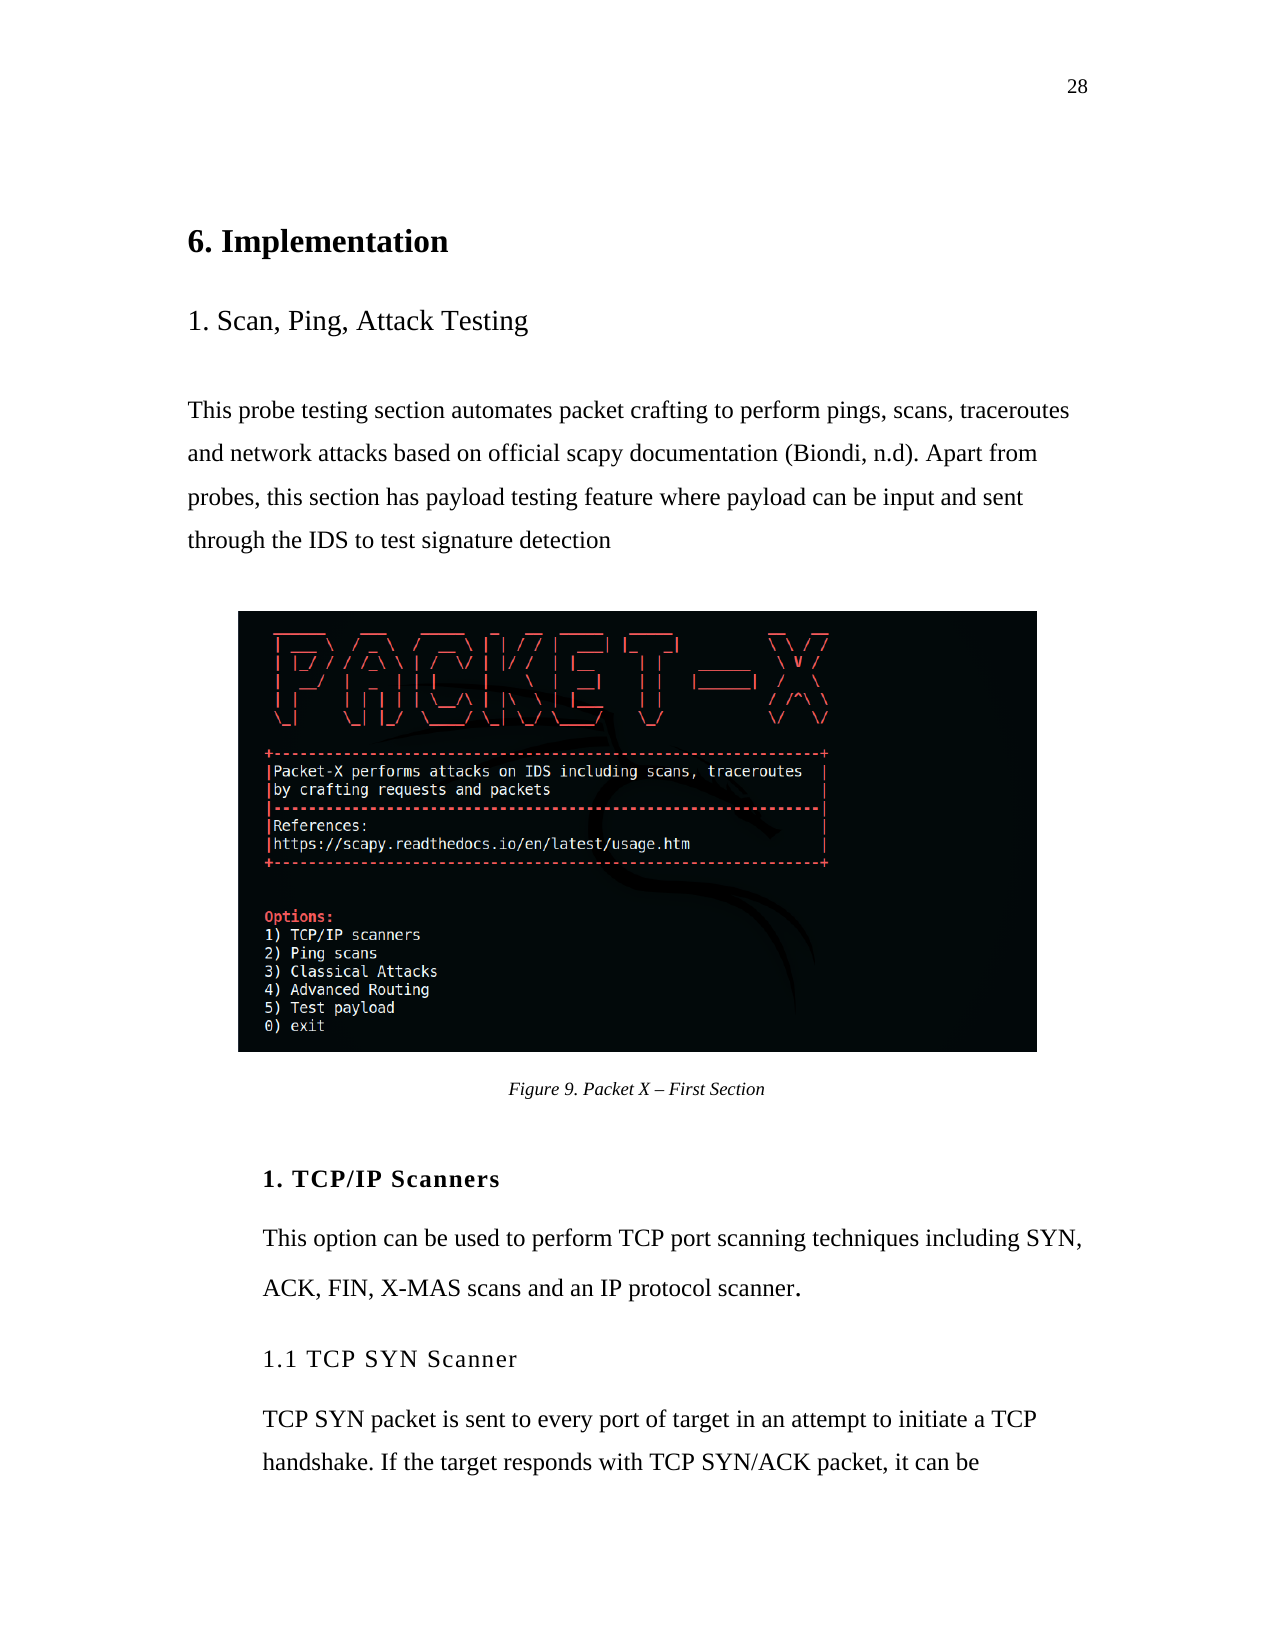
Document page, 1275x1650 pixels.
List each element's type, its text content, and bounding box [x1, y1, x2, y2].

subtitle 1. Scan, Ping, Attack Testing [187, 303, 1087, 337]
subtitle 6. Implementation [187, 221, 1087, 259]
subtitle 1. TCP/IP Scanners [262, 1164, 1087, 1192]
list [262, 1404, 1087, 1476]
text Figure 9. Packet X – First Section [187, 1078, 1087, 1100]
list This option can be used to perform TCP port scanning techniques including SYN, ACK, FIN, X-MAS scans and an IP protocol scanner. [262, 1223, 1087, 1302]
subtitle 1.1 TCP SYN Scanner [262, 1344, 1087, 1373]
list This probe testing section automates packet crafting to perform pings, scans, traceroutes and network attacks based on official scapy documentation (Biondi, n.d). Apart from probes, this section has payload testing feature where payload can be input and sent through the IDS to test signature detection [187, 395, 1087, 553]
picture [238, 611, 1037, 1052]
